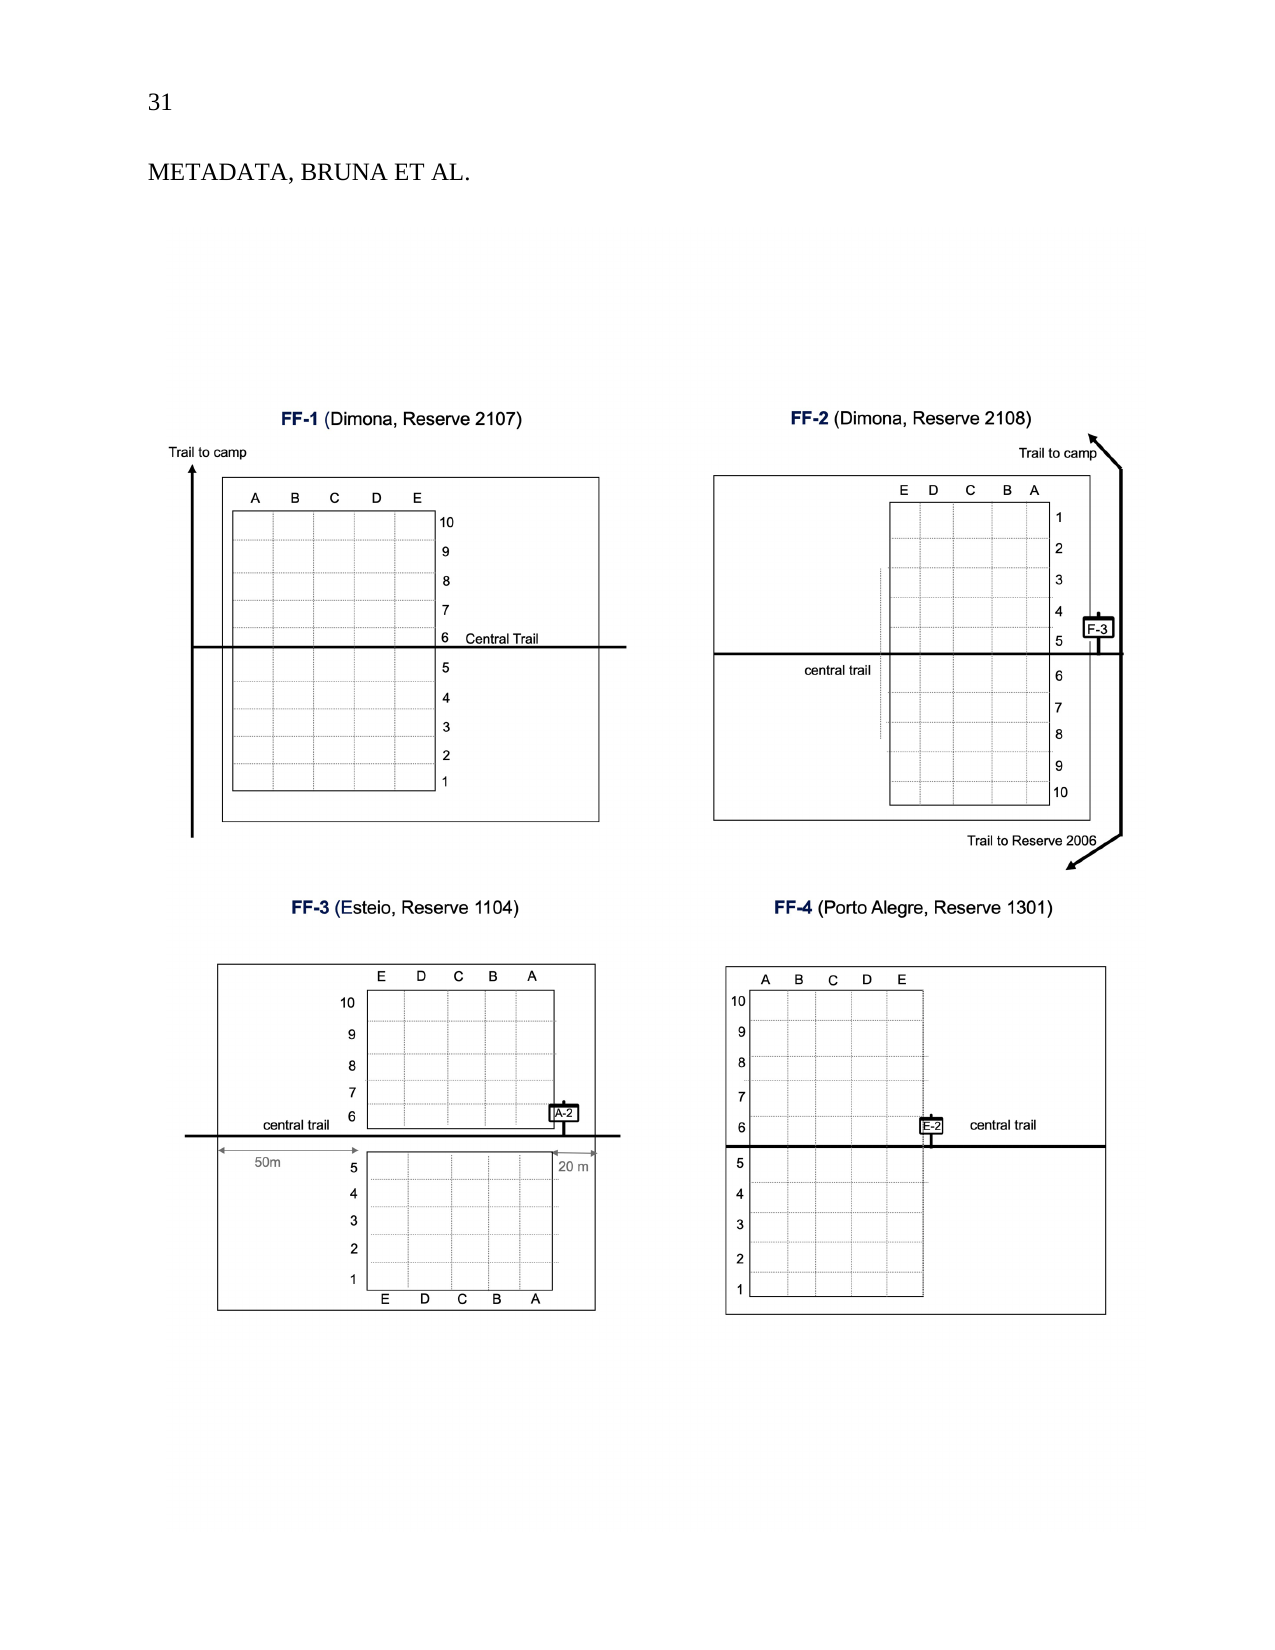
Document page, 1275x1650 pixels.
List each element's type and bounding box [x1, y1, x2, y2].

picture [166, 227, 1146, 1532]
